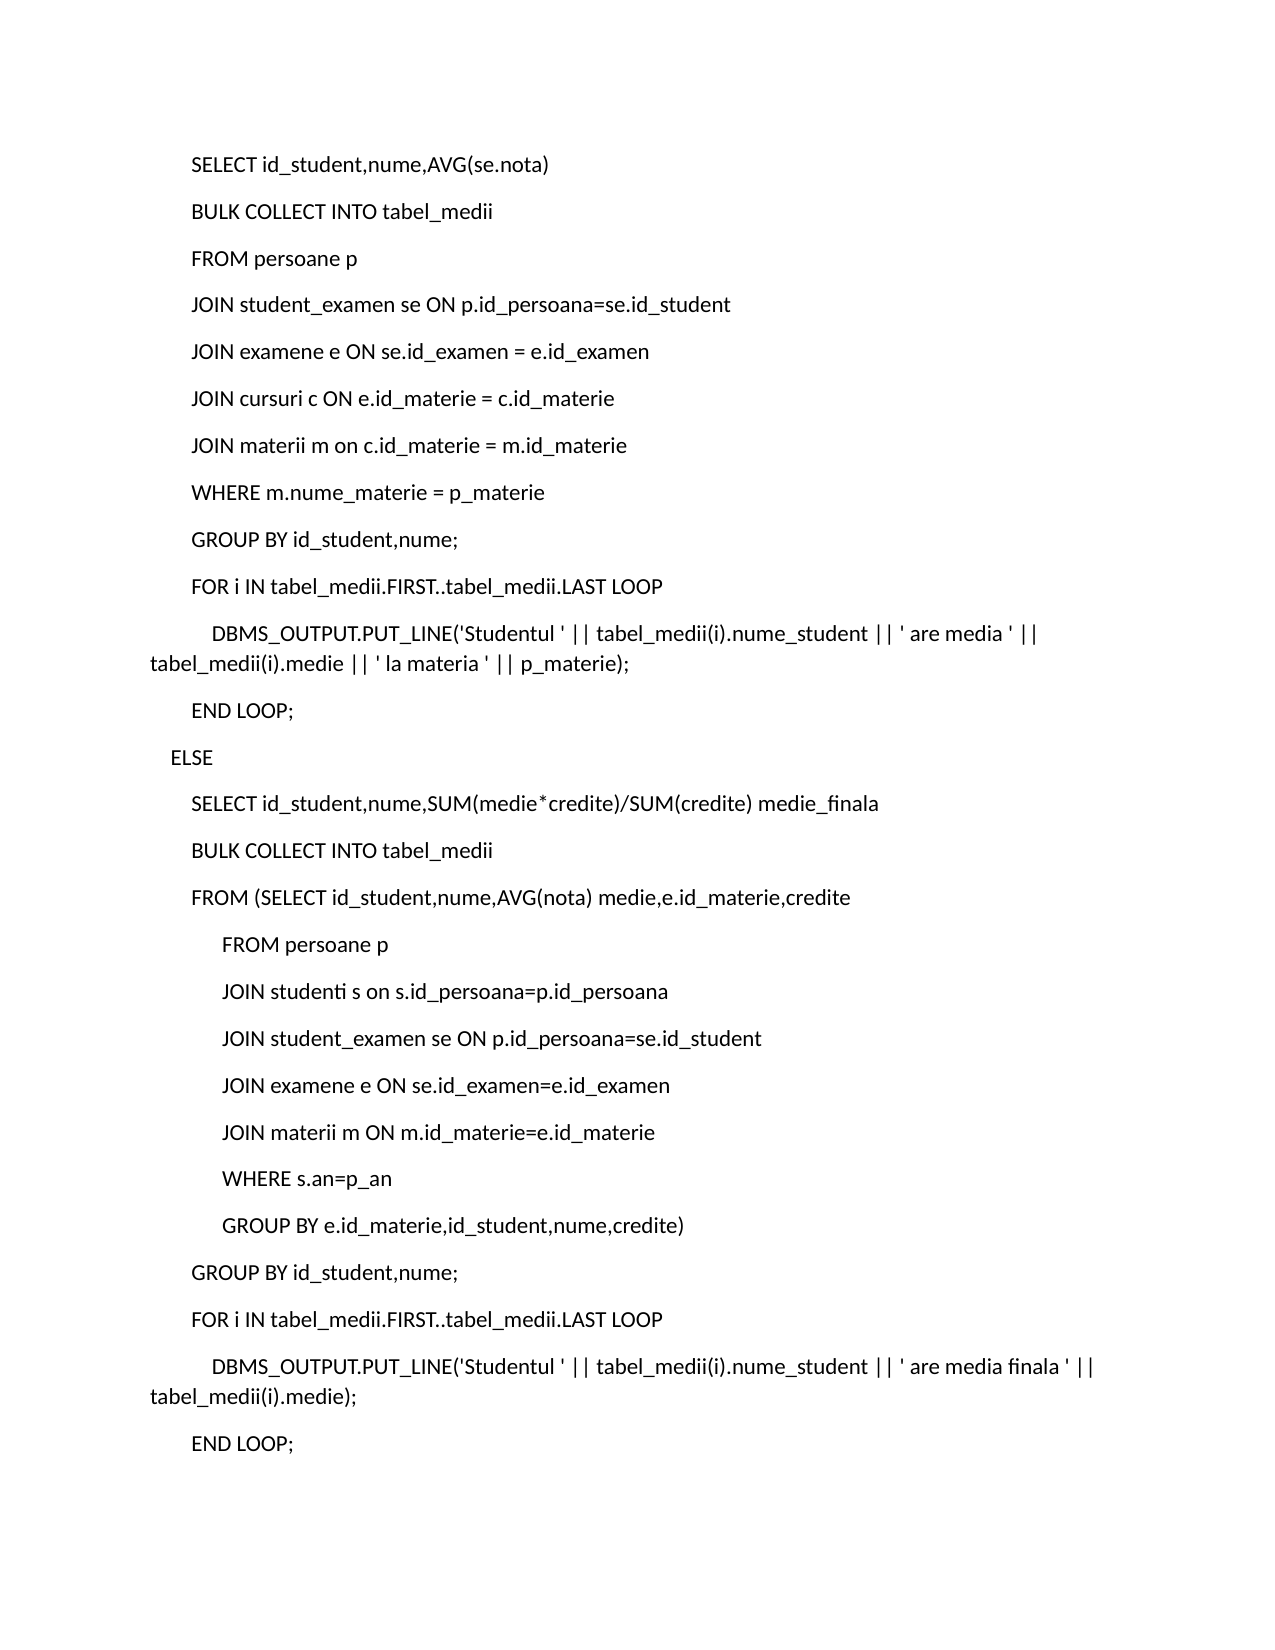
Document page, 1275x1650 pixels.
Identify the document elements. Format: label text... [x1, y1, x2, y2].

text GROUP BY id_student,nume; [150, 1258, 1125, 1286]
text SELECT id_student,nume,SUM(medie*credite)/SUM(credite) medie_finala [150, 789, 1125, 818]
text DBMS_OUTPUT.PUT_LINE('Studentul ' || tabel_medii(i).nume_student || ' are media ' || tabel_medii(i).medie || ' la materia ' || p_materie); [150, 619, 1125, 677]
text GROUP BY e.id_materie,id_student,nume,credite) [150, 1211, 1125, 1239]
text END LOOP; [150, 696, 1125, 724]
text DBMS_OUTPUT.PUT_LINE('Studentul ' || tabel_medii(i).nume_student || ' are media finala ' || tabel_medii(i).medie); [150, 1352, 1125, 1410]
text JOIN student_examen se ON p.id_persoana=se.id_student [150, 291, 1125, 319]
text BULK COLLECT INTO tabel_medii [150, 836, 1125, 864]
text BULK COLLECT INTO tabel_medii [150, 197, 1125, 225]
text JOIN cursuri c ON e.id_materie = c.id_materie [150, 384, 1125, 412]
text JOIN examene e ON se.id_examen=e.id_examen [150, 1071, 1125, 1099]
text JOIN studenti s on s.id_persoana=p.id_persoana [150, 977, 1125, 1005]
text ELSE [150, 743, 1125, 771]
text WHERE s.an=p_an [150, 1164, 1125, 1193]
text SELECT id_student,nume,AVG(se.nota) [150, 150, 1125, 178]
text END LOOP; [150, 1429, 1125, 1457]
text WHERE m.nume_materie = p_materie [150, 478, 1125, 506]
text FOR i IN tabel_medii.FIRST..tabel_medii.LAST LOOP [150, 572, 1125, 600]
text FOR i IN tabel_medii.FIRST..tabel_medii.LAST LOOP [150, 1305, 1125, 1333]
text FROM persoane p [150, 930, 1125, 958]
text JOIN materii m ON m.id_materie=e.id_materie [150, 1118, 1125, 1146]
text GROUP BY id_student,nume; [150, 525, 1125, 553]
text JOIN student_examen se ON p.id_persoana=se.id_student [150, 1024, 1125, 1052]
text FROM persoane p [150, 244, 1125, 272]
text JOIN examene e ON se.id_examen = e.id_examen [150, 337, 1125, 366]
text JOIN materii m on c.id_materie = m.id_materie [150, 431, 1125, 459]
text FROM (SELECT id_student,nume,AVG(nota) medie,e.id_materie,credite [150, 883, 1125, 911]
